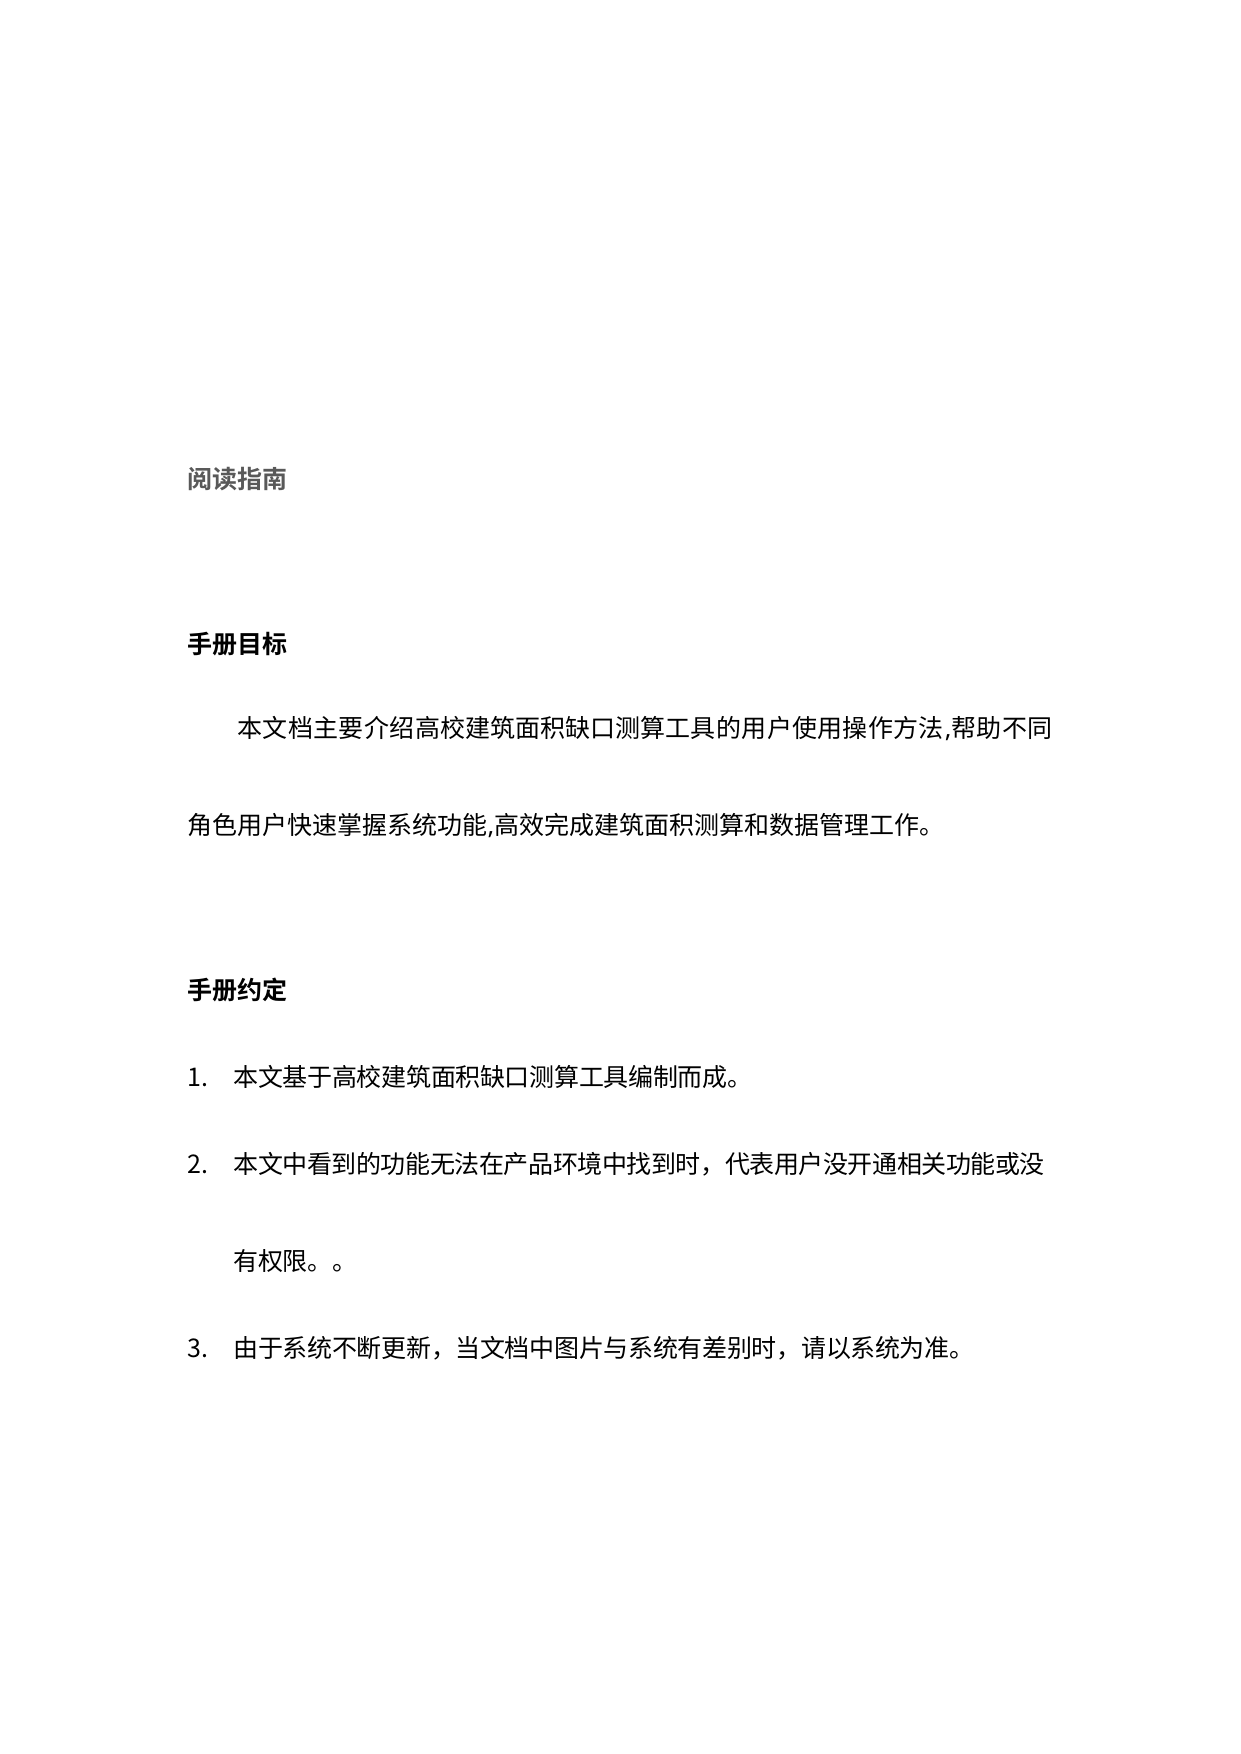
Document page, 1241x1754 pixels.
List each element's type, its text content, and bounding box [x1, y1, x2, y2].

text 手册约定 [187, 956, 1053, 1021]
list 由于系统不断更新，当文档中图片与系统有差别时，请以系统为准。 [187, 1314, 1053, 1379]
list 本文基于高校建筑面积缺口测算工具编制而成。 [187, 1043, 1053, 1108]
list 本文中看到的功能无法在产品环境中找到时，代表用户没开通相关功能或没有权限。。 [187, 1130, 1053, 1292]
text 本文档主要介绍高校建筑面积缺口测算工具的用户使用操作方法,帮助不同角色用户快速掌握系统功能,高效完成建筑面积测算和数据管理工作。 [187, 694, 1053, 856]
text 阅读指南 [187, 445, 1053, 510]
text 手册目标 [187, 611, 1053, 676]
